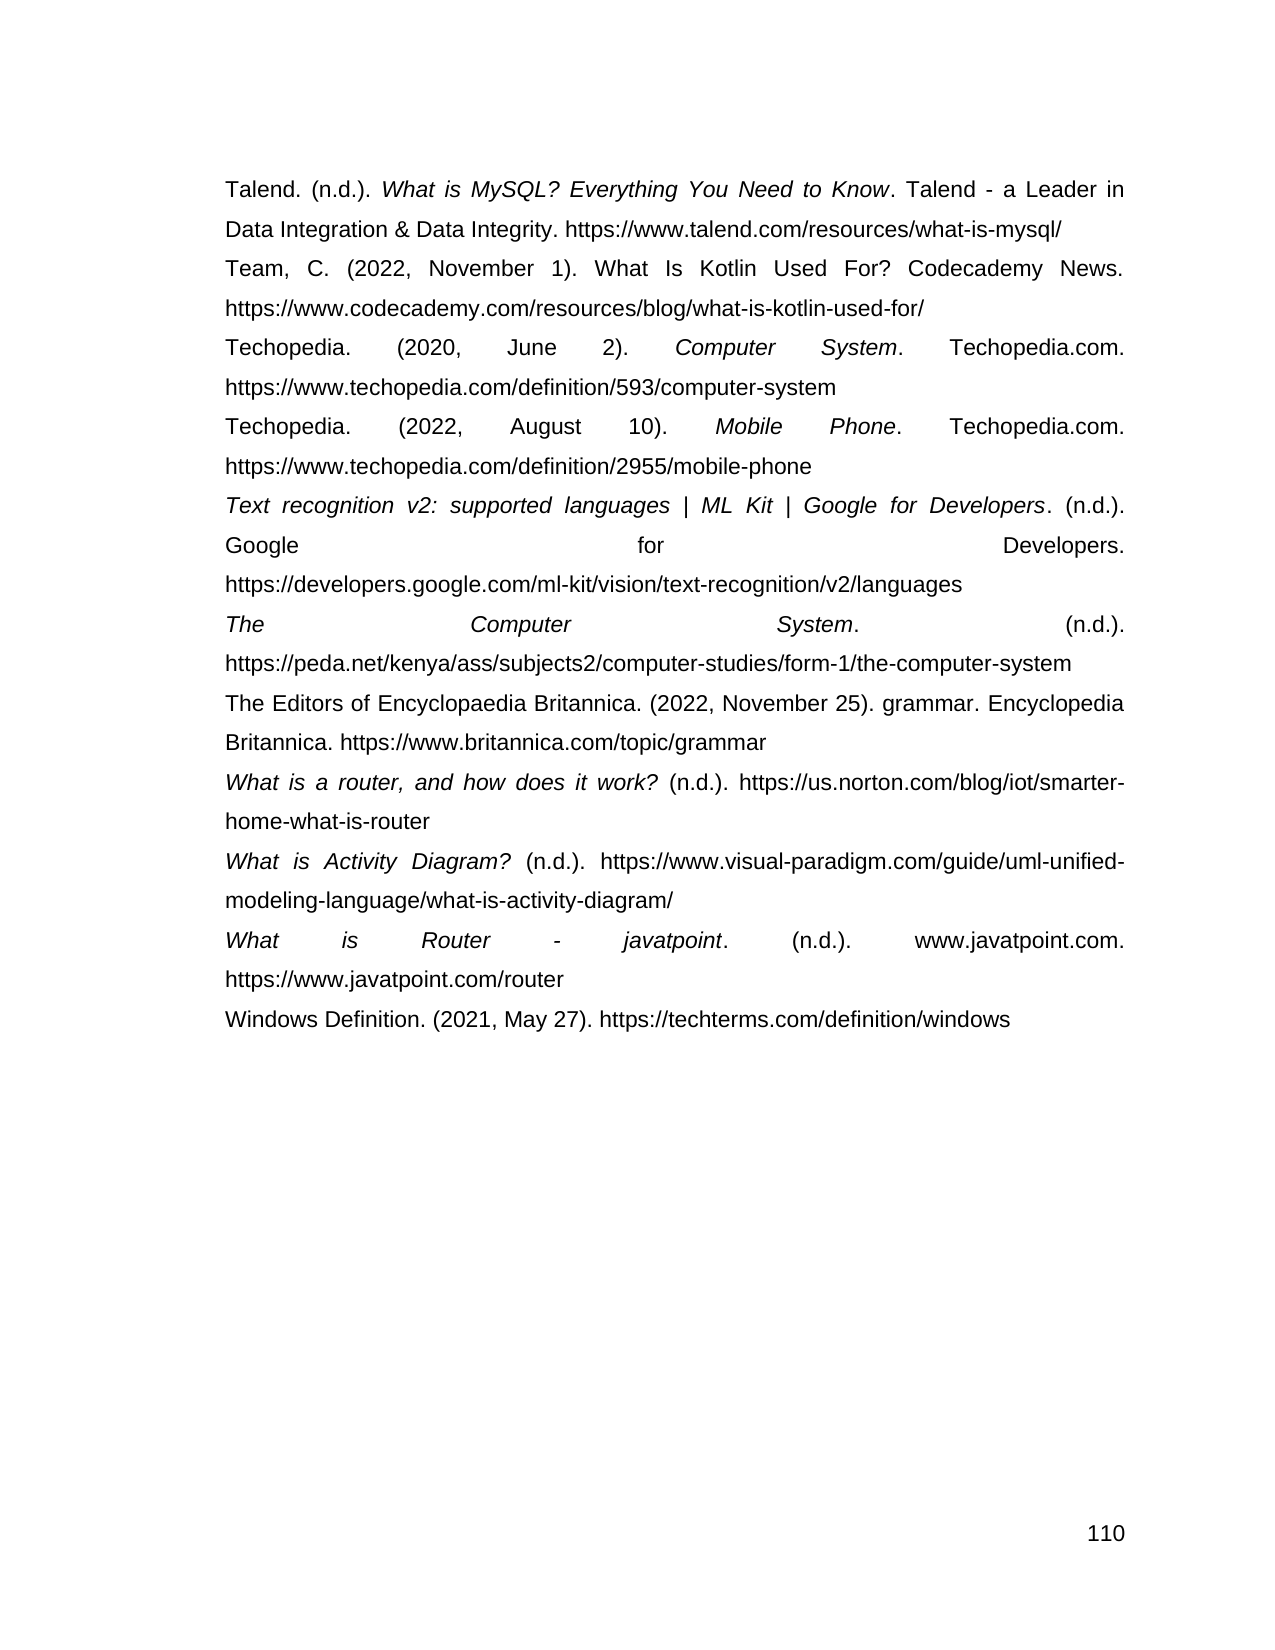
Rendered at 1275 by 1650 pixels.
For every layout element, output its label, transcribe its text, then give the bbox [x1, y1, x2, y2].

text Techopedia. (2020, June 2). Computer System. Techopedia.com. https://www.techopedia.com/definition/593/computer-system [225, 334, 1125, 400]
text The Editors of Encyclopaedia Britannica. (2022, November 25). grammar. Encyclopedia Britannica. https://www.britannica.com/topic/grammar [225, 690, 1125, 756]
text Techopedia. (2022, August 10). Mobile Phone. Techopedia.com. https://www.techopedia.com/definition/2955/mobile-phone [225, 440, 1125, 479]
text Windows Definition. (2021, May 27). https://techterms.com/definition/windows [225, 1006, 1125, 1032]
text Text recognition v2: supported languages | ML Kit | Google for Developers. (n.d.). Google for Developers. https://developers.google.com/ml-kit/vision/text-recognition/v2/languages [225, 492, 1125, 598]
text What is Router - javatpoint. (n.d.). www.javatpoint.com. https://www.javatpoint.com/router [225, 953, 1125, 992]
text Talend. (n.d.). What is MySQL? Everything You Need to Know. Talend - a Leader in Data Integration & Data Integrity. https://www.talend.com/resources/what-is-mysql/ [225, 176, 1125, 242]
text The Computer System. (n.d.). https://peda.net/kenya/ass/subjects2/computer-studies/form-1/the-computer-system [225, 611, 1125, 677]
text What is a router, and how does it work? (n.d.). https://us.norton.com/blog/iot/smarter-home-what-is-router [225, 795, 1125, 834]
text Team, C. (2022, November 1). What Is Kotlin Used For? Codecademy News. https://www.codecademy.com/resources/blog/what-is-kotlin-used-for/ [225, 255, 1125, 321]
text What is Activity Diagram? (n.d.). https://www.visual-paradigm.com/guide/uml-unified-modeling-language/what-is-activity-diagram/ [225, 848, 1125, 913]
